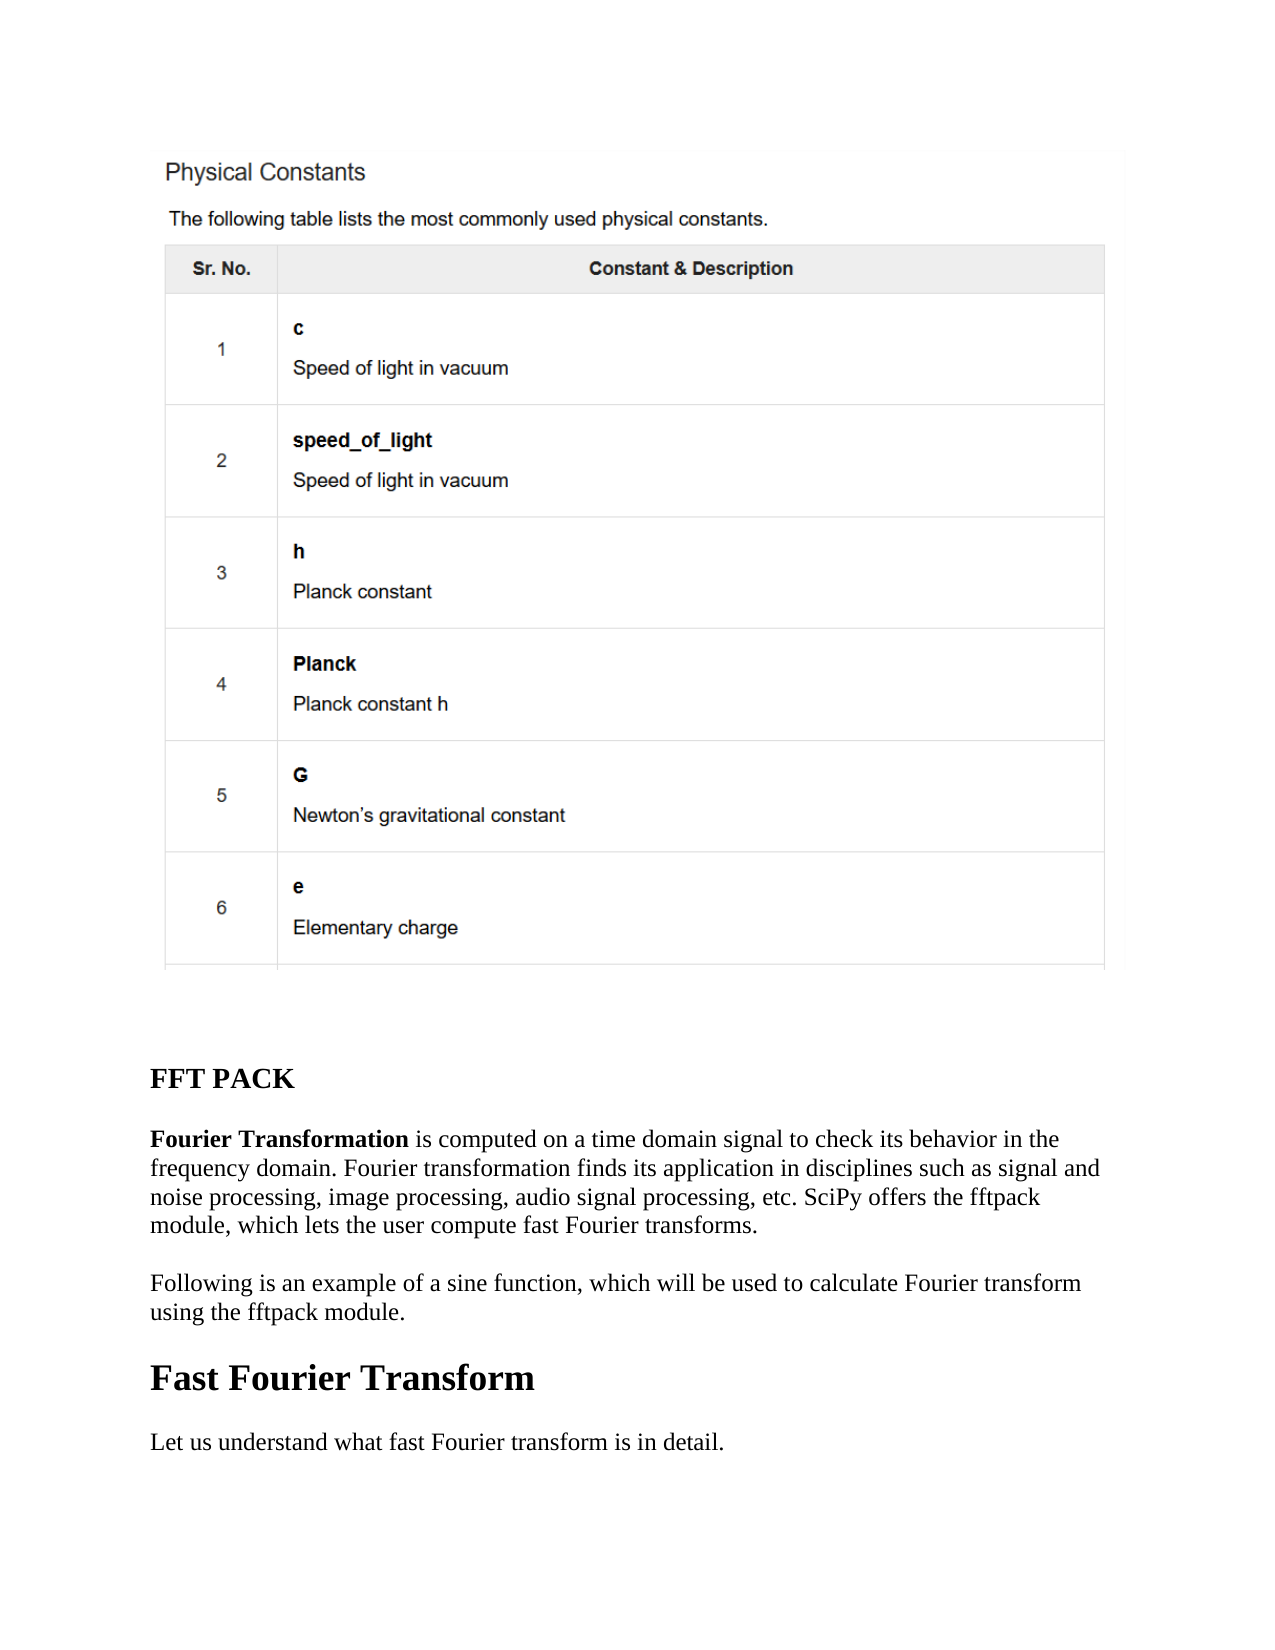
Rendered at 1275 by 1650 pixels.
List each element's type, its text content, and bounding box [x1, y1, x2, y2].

text Let us understand what fast Fourier transform is in detail. [150, 1427, 1125, 1456]
subtitle Fast Fourier Transform [150, 1355, 1125, 1398]
text Fourier Transformation is computed on a time domain signal to check its behavior in the frequency domain. Fourier transformation finds its application in disciplines such as signal and noise processing, image processing, audio signal processing, etc. SciPy offers the fftpack module, which lets the user compute fast Fourier transforms. [150, 1124, 1125, 1239]
picture [150, 150, 1125, 970]
text FFT PACK [150, 1062, 1125, 1095]
text Following is an example of a sine function, which will be used to calculate Fourier transform using the fftpack module. [150, 1268, 1125, 1326]
